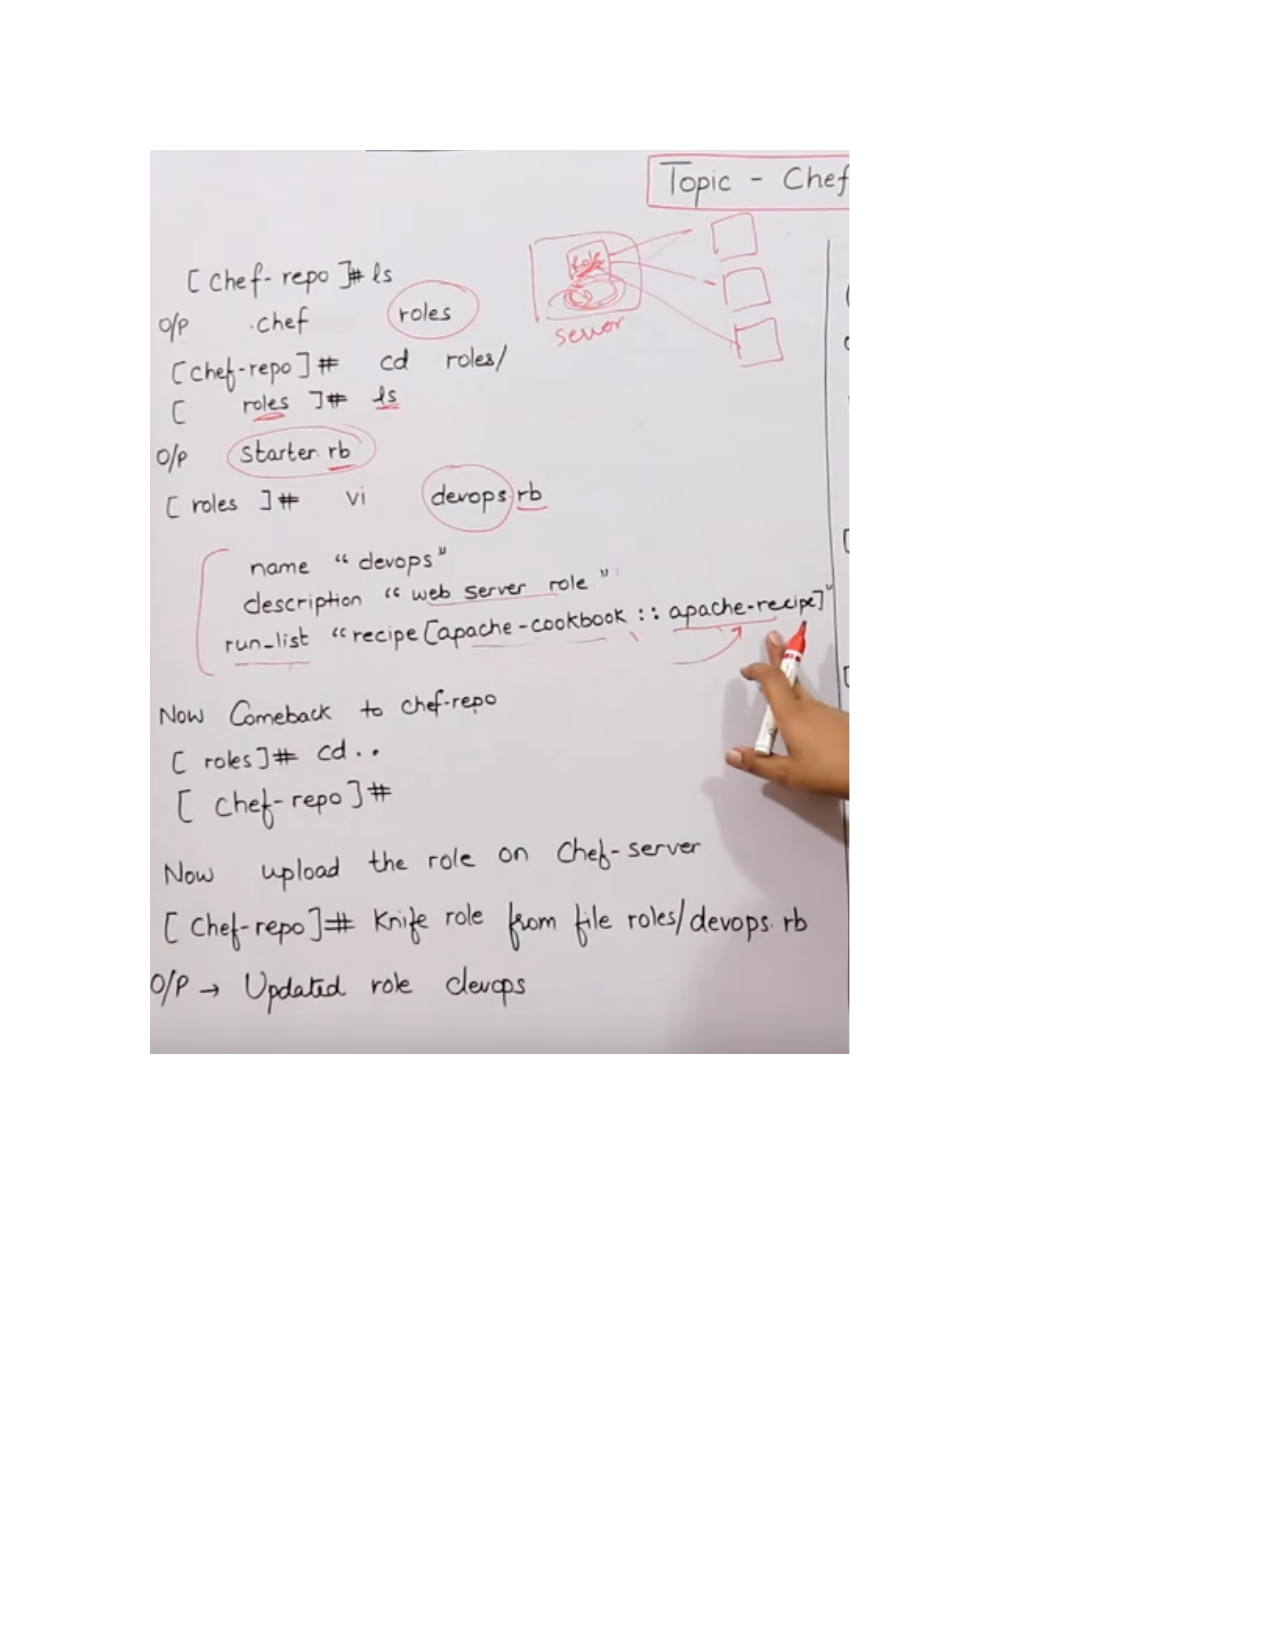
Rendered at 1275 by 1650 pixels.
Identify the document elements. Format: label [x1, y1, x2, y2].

picture [150, 150, 850, 1054]
